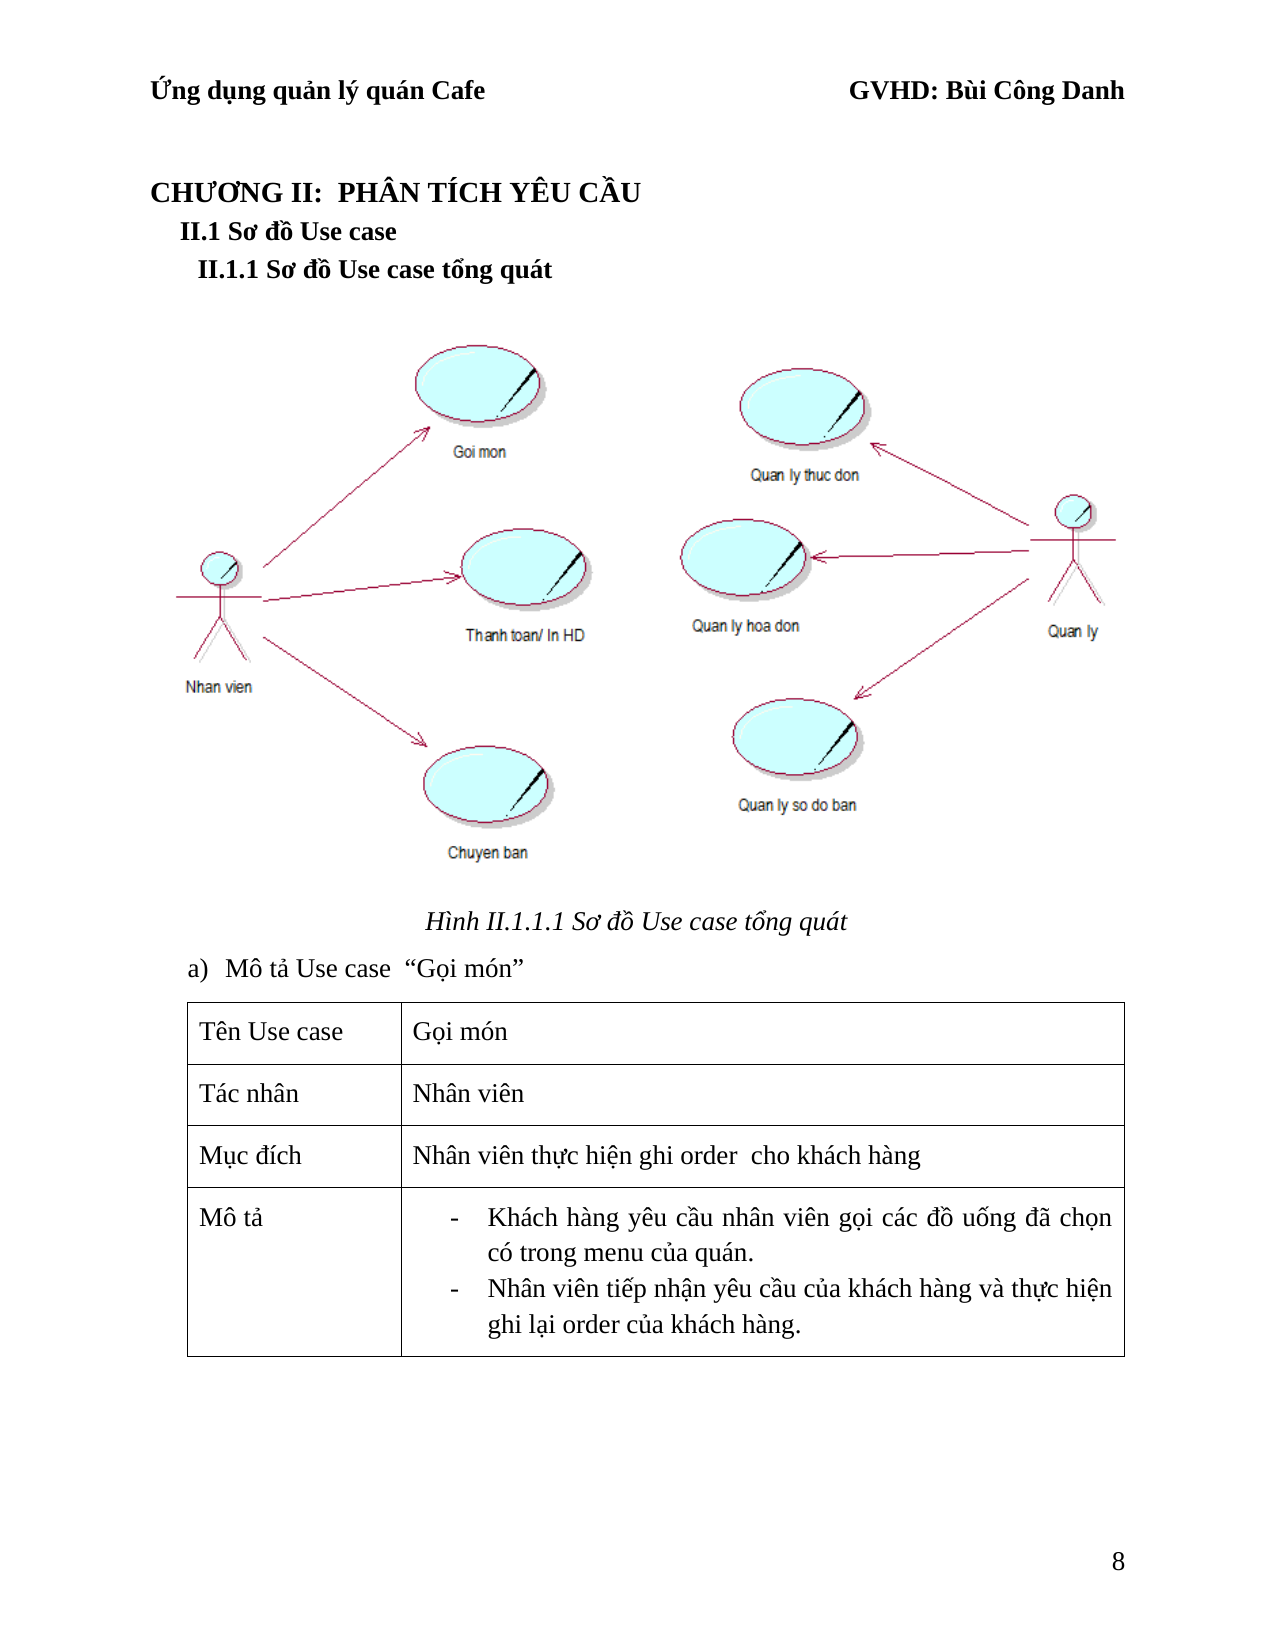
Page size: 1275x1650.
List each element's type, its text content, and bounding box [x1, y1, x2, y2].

table_header Gọi món [402, 1003, 1124, 1064]
list Mô tả Use case “Gọi món” [187, 952, 1125, 983]
table_cell Mô tả [188, 1188, 401, 1356]
subtitle PHÂN TÍCH YÊU CẦU [150, 175, 1125, 208]
picture [150, 336, 1125, 886]
subtitle Sơ đồ Use case tổng quát [197, 253, 1125, 284]
table_cell Nhân viên thực hiện ghi order cho khách hàng [402, 1126, 1124, 1187]
table_cell Nhân viên [402, 1065, 1124, 1125]
table_header Tên Use case [188, 1003, 401, 1064]
table_cell Tác nhân [188, 1065, 401, 1125]
table_cell Khách hàng yêu cầu nhân viên gọi các đồ uống đã chọn có trong menu của quán. Nhân viên tiếp nhận yêu cầu của khách hàng và thực hiện ghi lại order của khách hàng. [402, 1188, 1124, 1356]
subtitle Sơ đồ Use case [179, 215, 1125, 246]
table_cell Mục đích [188, 1126, 401, 1187]
